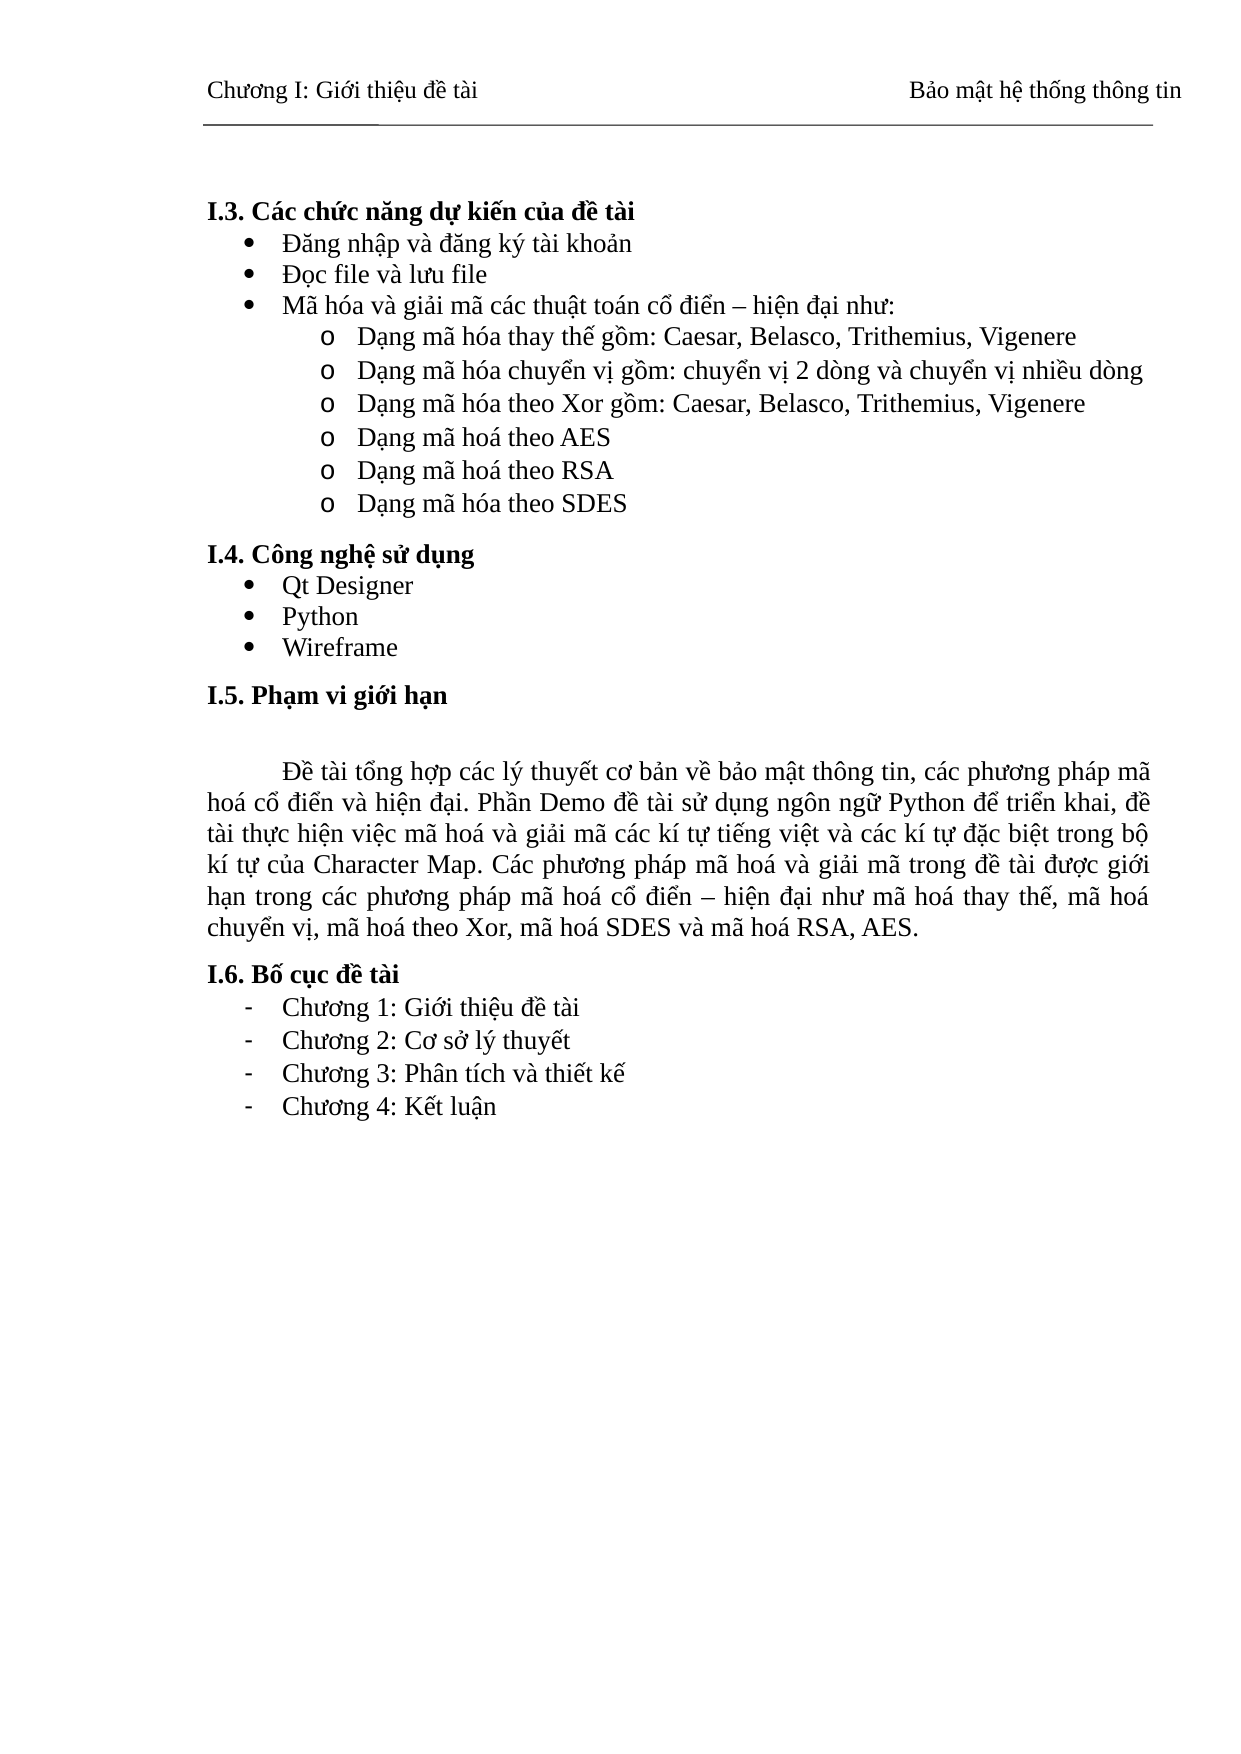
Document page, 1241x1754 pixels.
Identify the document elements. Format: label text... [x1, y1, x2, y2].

list Qt Designer [244, 569, 1152, 600]
list Đăng nhập và đăng ký tài khoản [244, 227, 1152, 258]
list Chương 1: Giới thiệu đề tài [244, 990, 1152, 1023]
list Chương 4: Kết luận [244, 1089, 1152, 1122]
list Dạng mã hoá theo RSA [319, 454, 1152, 488]
subtitle Các chức năng dự kiến của đề tài [207, 196, 1152, 227]
list Dạng mã hóa thay thế gồm: Caesar, Belasco, Trithemius, Vigenere [319, 320, 1152, 354]
subtitle Công nghệ sử dụng [207, 538, 1152, 569]
list Chương 2: Cơ sở lý thuyết [244, 1023, 1152, 1056]
list Dạng mã hoá theo AES [319, 421, 1152, 454]
list Dạng mã hóa theo Xor gồm: Caesar, Belasco, Trithemius, Vigenere [319, 387, 1152, 421]
list Chương 3: Phân tích và thiết kế [244, 1056, 1152, 1089]
list Đọc file và lưu file [244, 258, 1152, 289]
list Dạng mã hóa chuyển vị gồm: chuyển vị 2 dòng và chuyển vị nhiều dòng [319, 354, 1152, 387]
list Python [244, 600, 1152, 631]
subtitle Phạm vi giới hạn [207, 679, 1152, 710]
list Wireframe [244, 631, 1152, 663]
list Dạng mã hóa theo SDES [319, 488, 1152, 521]
list Mã hóa và giải mã các thuật toán cổ điển – hiện đại như: [244, 289, 1152, 320]
subtitle Bố cục đề tài [207, 959, 1152, 990]
text Đề tài tổng hợp các lý thuyết cơ bản về bảo mật thông tin, các phương pháp mã hoá cổ điển và hiện đại. Phần Demo đề tài sử dụng ngôn ngữ Python để triển khai, đề tài thực hiện việc mã hoá và giải mã các kí tự tiếng việt và các kí tự đặc biệt trong bộ kí tự của Character Map. Các phương pháp mã hoá và giải mã trong đề tài được giới hạn trong các phương pháp mã hoá cổ điển – hiện đại như mã hoá thay thế, mã hoá chuyển vị, mã hoá theo Xor, mã hoá SDES và mã hoá RSA, AES. [207, 755, 1152, 942]
